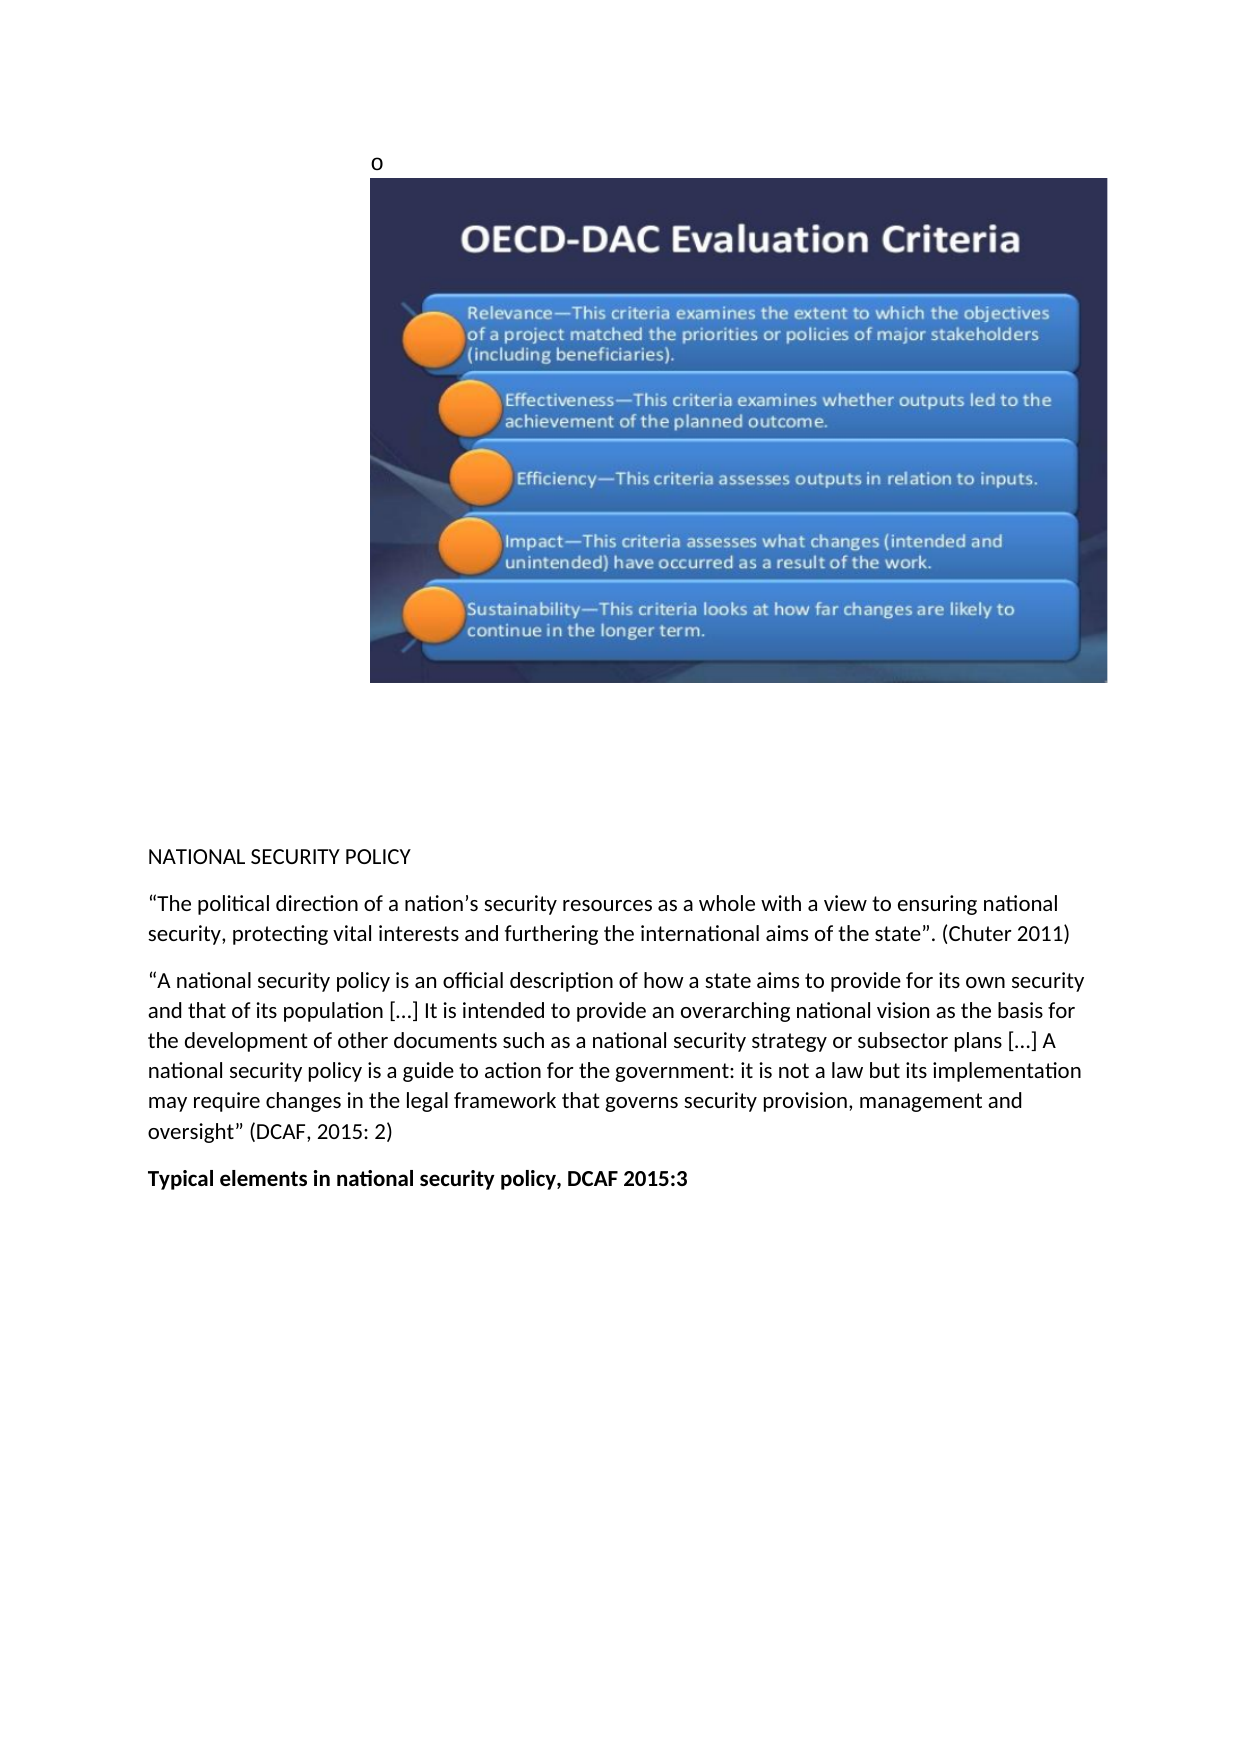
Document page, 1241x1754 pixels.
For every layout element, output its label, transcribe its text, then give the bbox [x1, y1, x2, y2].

text NATIONAL SECURITY POLICY [148, 842, 1093, 870]
text “The political direction of a nation’s security resources as a whole with a view to ensuring national security, protecting vital interests and furthering the international aims of the state”. (Chuter 2011) [148, 889, 1093, 947]
text “A national security policy is an official description of how a state aims to provide for its own security and that of its population […] It is intended to provide an overarching national vision as the basis for the development of other documents such as a national security strategy or subsector plans […] A national security policy is a guide to action for the government: it is not a law but its implementation may require changes in the legal framework that governs security provision, management and oversight” (DCAF, 2015: 2) [148, 966, 1093, 1145]
text Typical elements in national security policy, DCAF 2015:3 [148, 1164, 1093, 1192]
picture [370, 178, 1108, 683]
